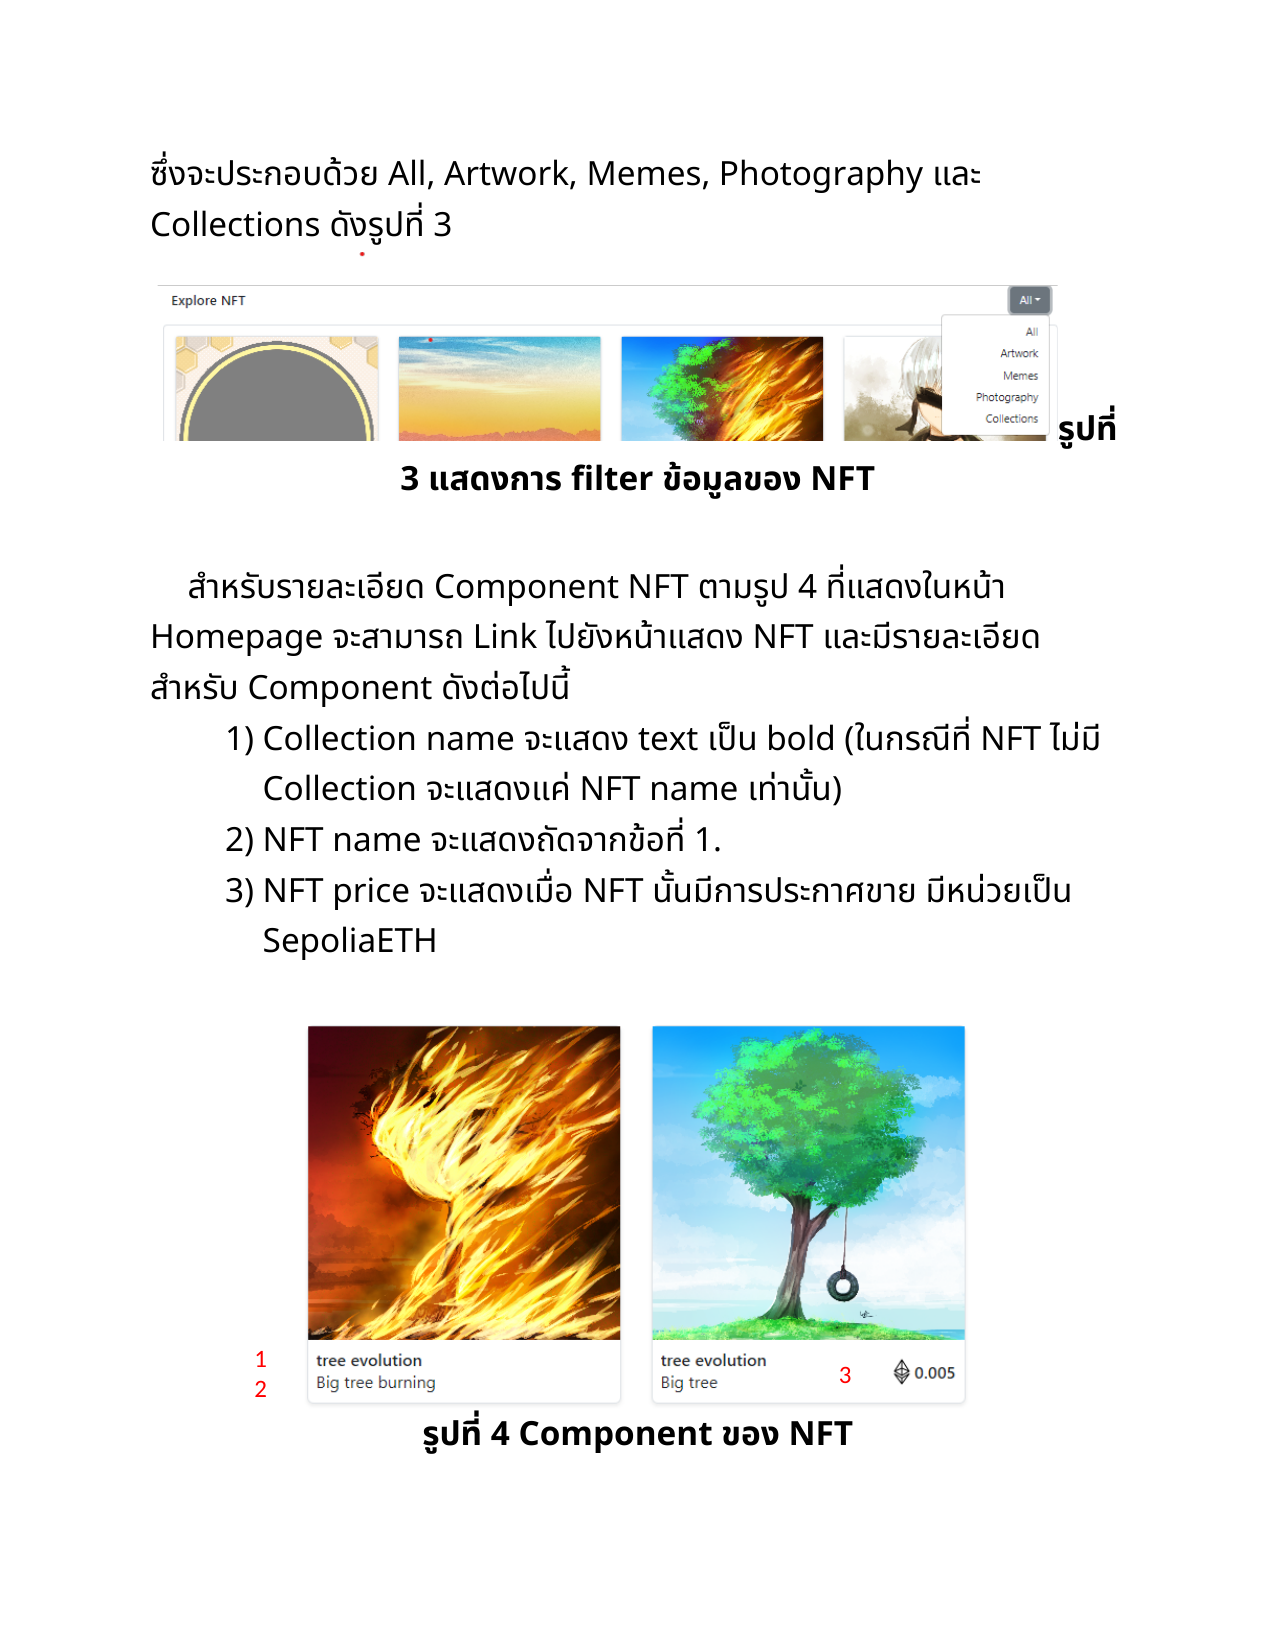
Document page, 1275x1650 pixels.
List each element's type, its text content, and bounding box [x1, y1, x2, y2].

list NFT price จะแสดงเมื่อ NFT นั้นมีการประกาศขาย มีหน่วยเป็น SepoliaETH [225, 866, 1125, 962]
text รูปที่ 4 Component ของ NFT [150, 1410, 1125, 1460]
picture [157, 251, 1058, 441]
picture [303, 1019, 972, 1410]
text สำหรับรายละเอียด Component NFT ตามรูป 4 ที่แสดงในหน้า Homepage จะสามารถ Link ไปยังหน้าแสดง NFT และมีรายละเอียดสำหรับ Component ดังต่อไปนี้ [150, 563, 1125, 714]
list NFT name จะแสดงถัดจากข้อที่ 1. [225, 816, 1125, 866]
list Collection name จะแสดง text เป็น bold (ในกรณีที่ NFT ไม่มี Collection จะแสดงแค่ NFT name เท่านั้น) [225, 714, 1125, 816]
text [150, 150, 1125, 251]
